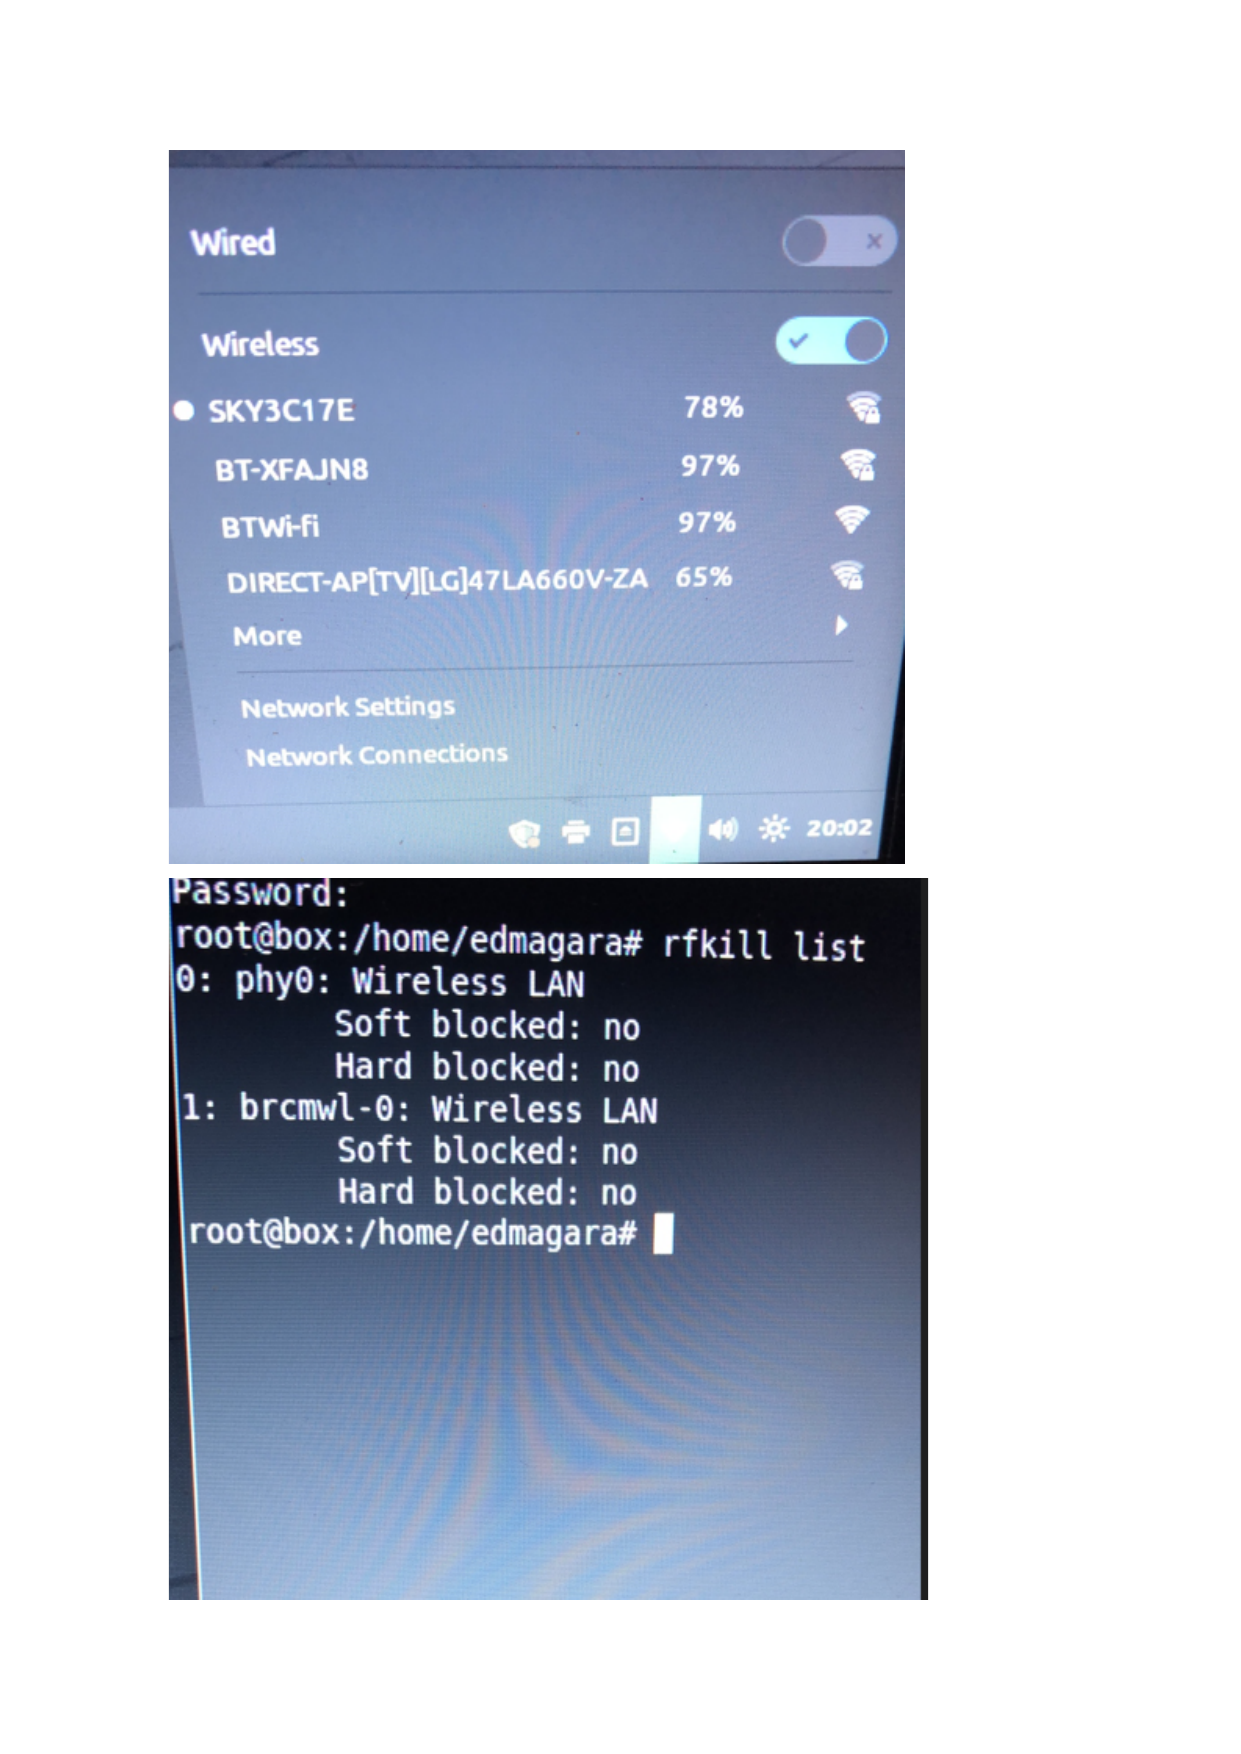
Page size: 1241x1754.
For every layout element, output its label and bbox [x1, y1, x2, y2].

picture [168, 878, 929, 1600]
picture [168, 150, 905, 864]
